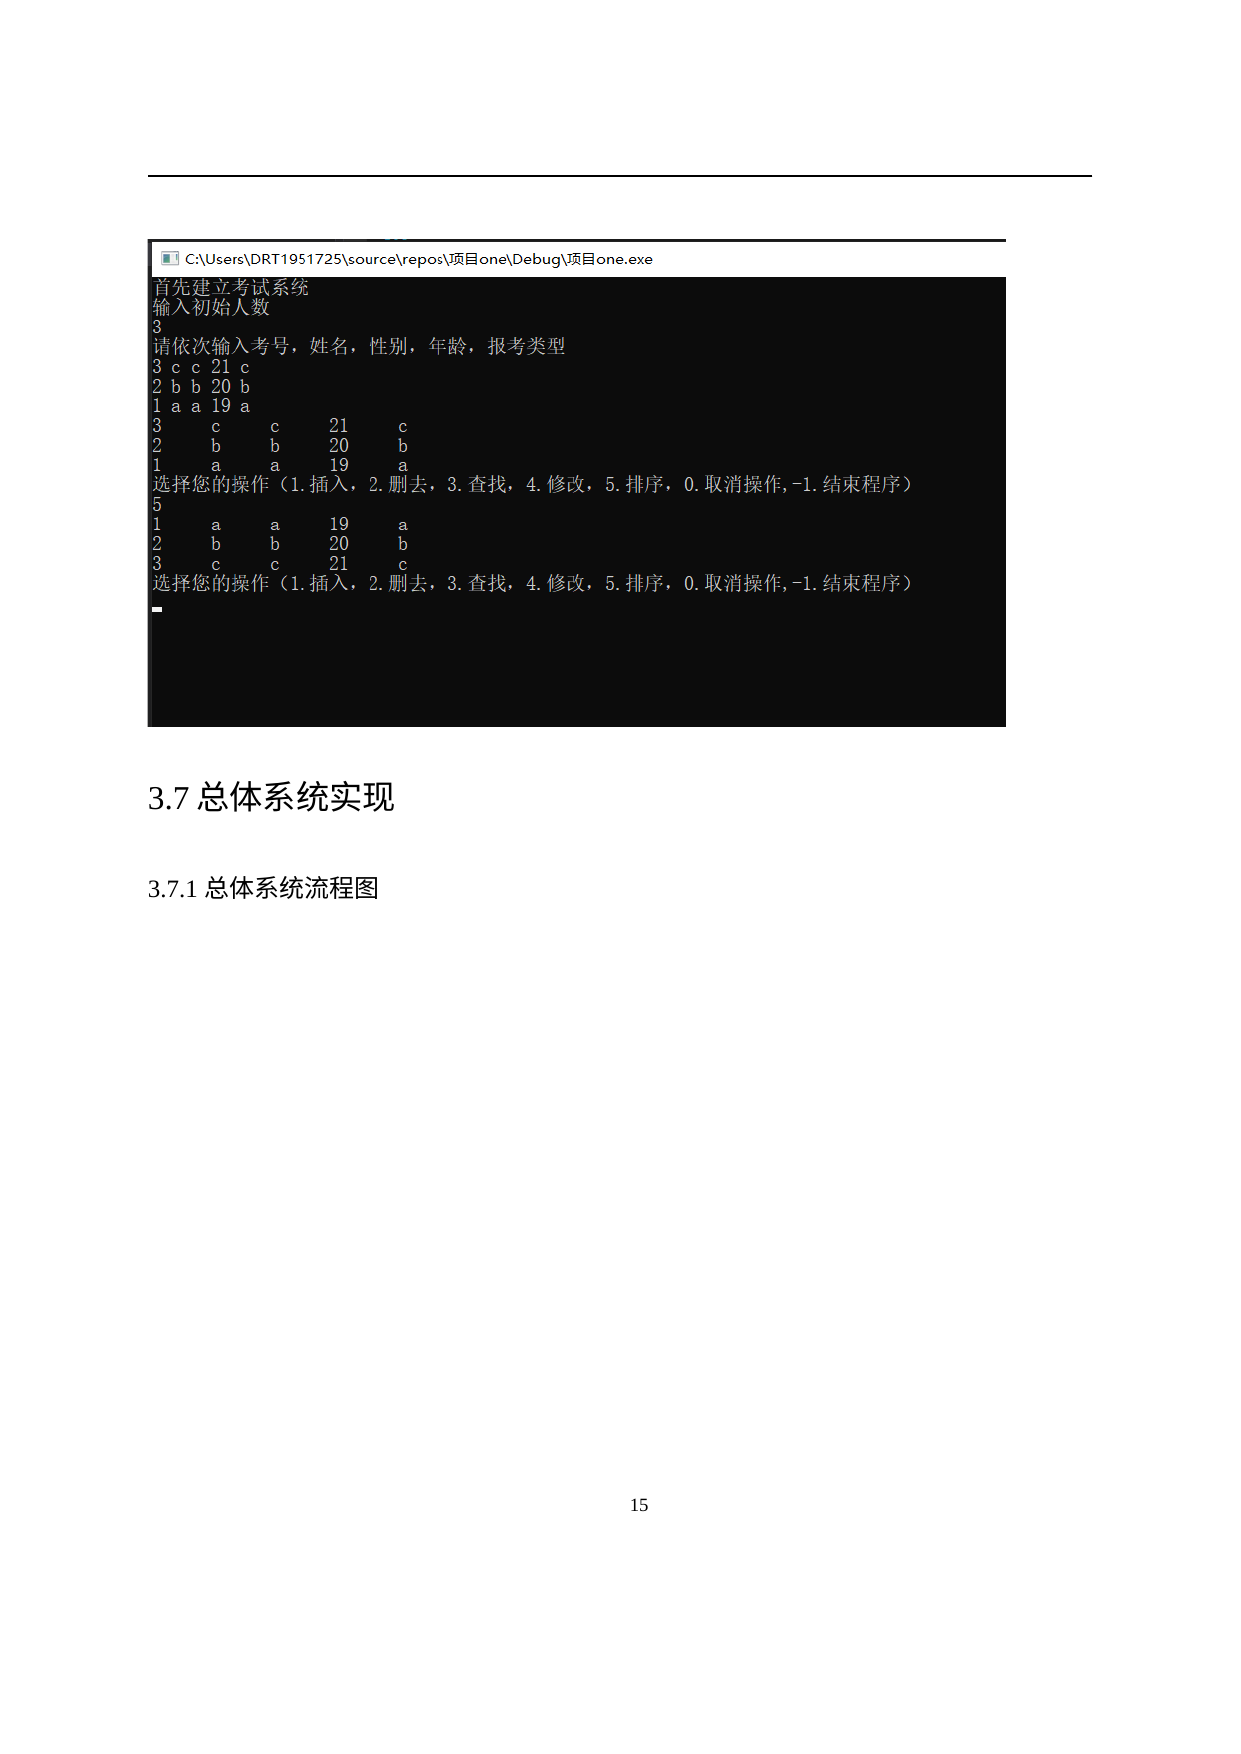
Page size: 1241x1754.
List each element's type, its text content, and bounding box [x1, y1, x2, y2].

subtitle 3.7总体系统实现 [148, 771, 1092, 819]
subtitle 3.7.1 总体系统流程图 [148, 868, 1092, 904]
picture [147, 239, 1006, 727]
